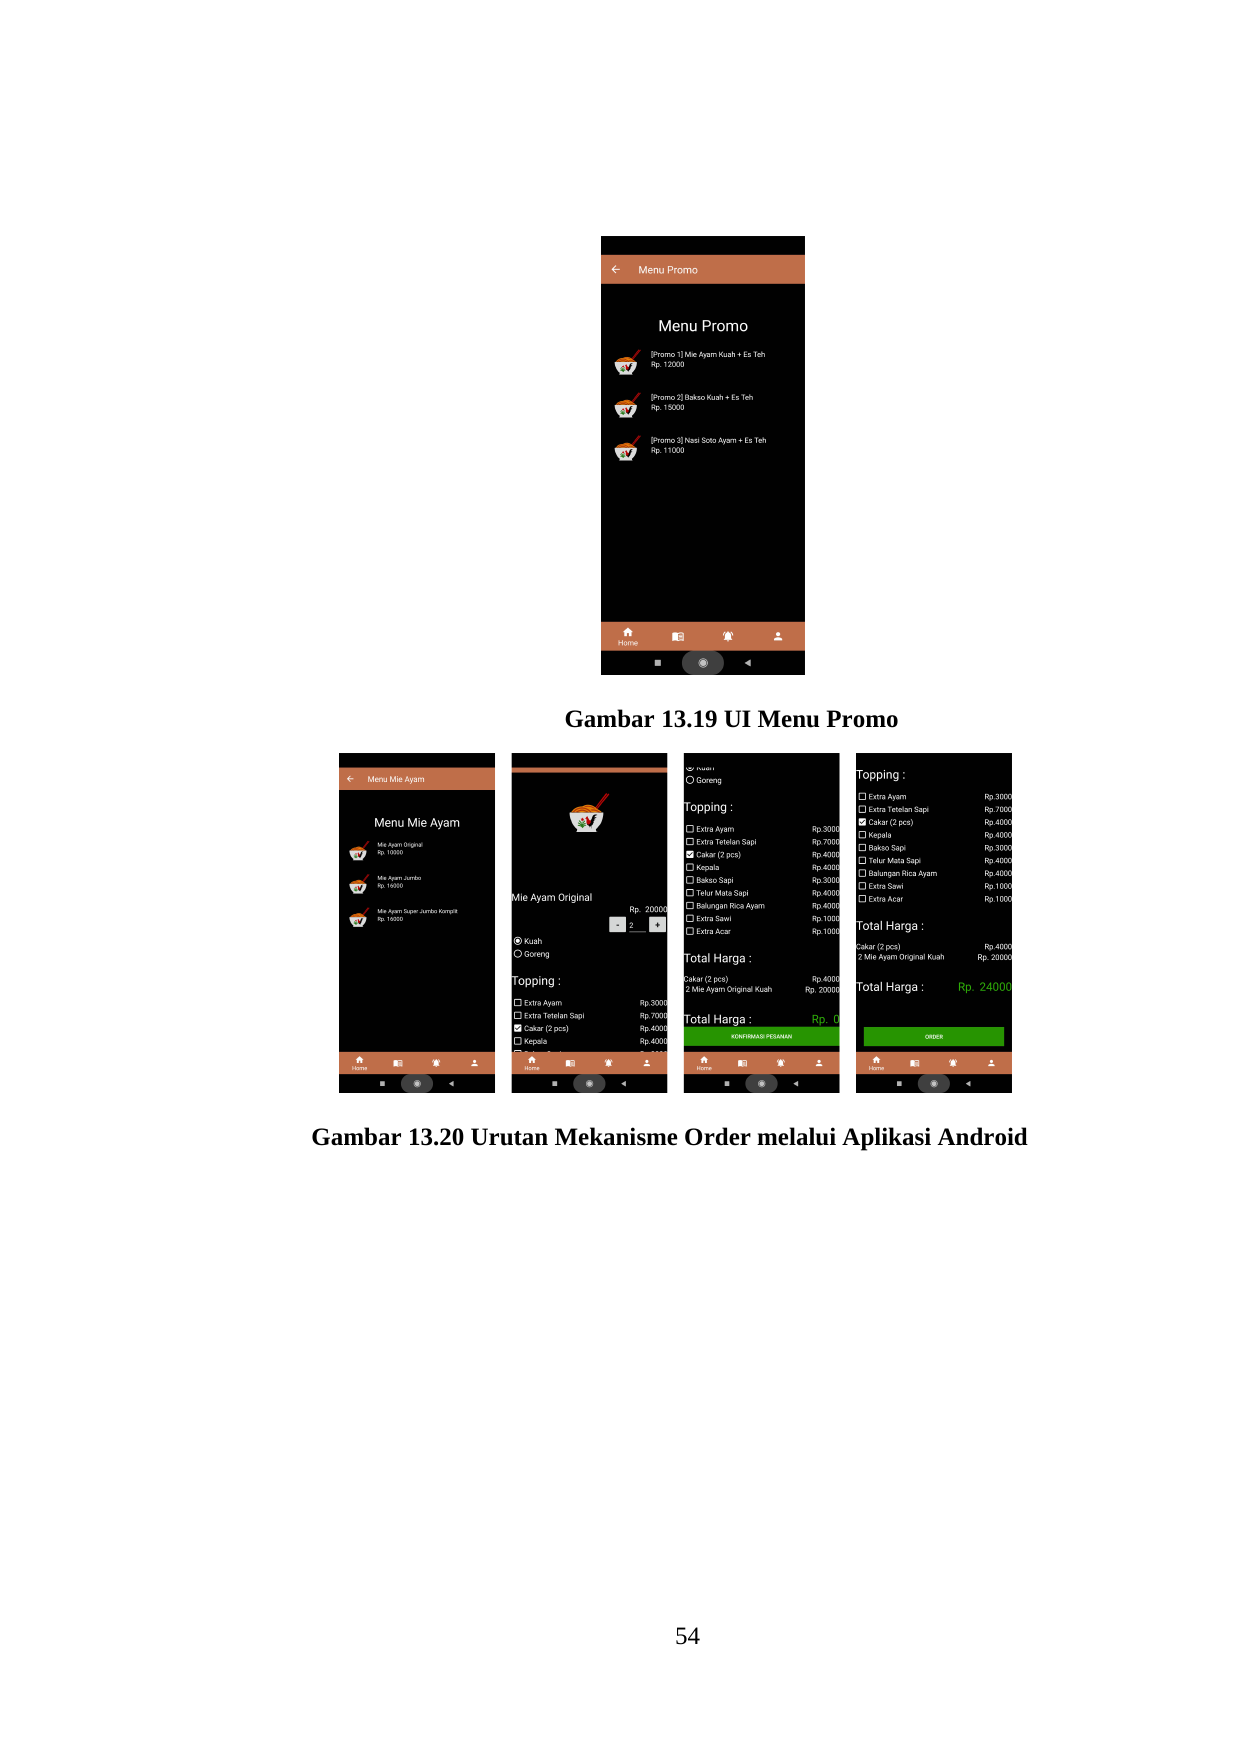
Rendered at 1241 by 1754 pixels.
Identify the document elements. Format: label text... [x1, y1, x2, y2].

picture [339, 753, 1012, 1093]
picture [601, 236, 805, 675]
